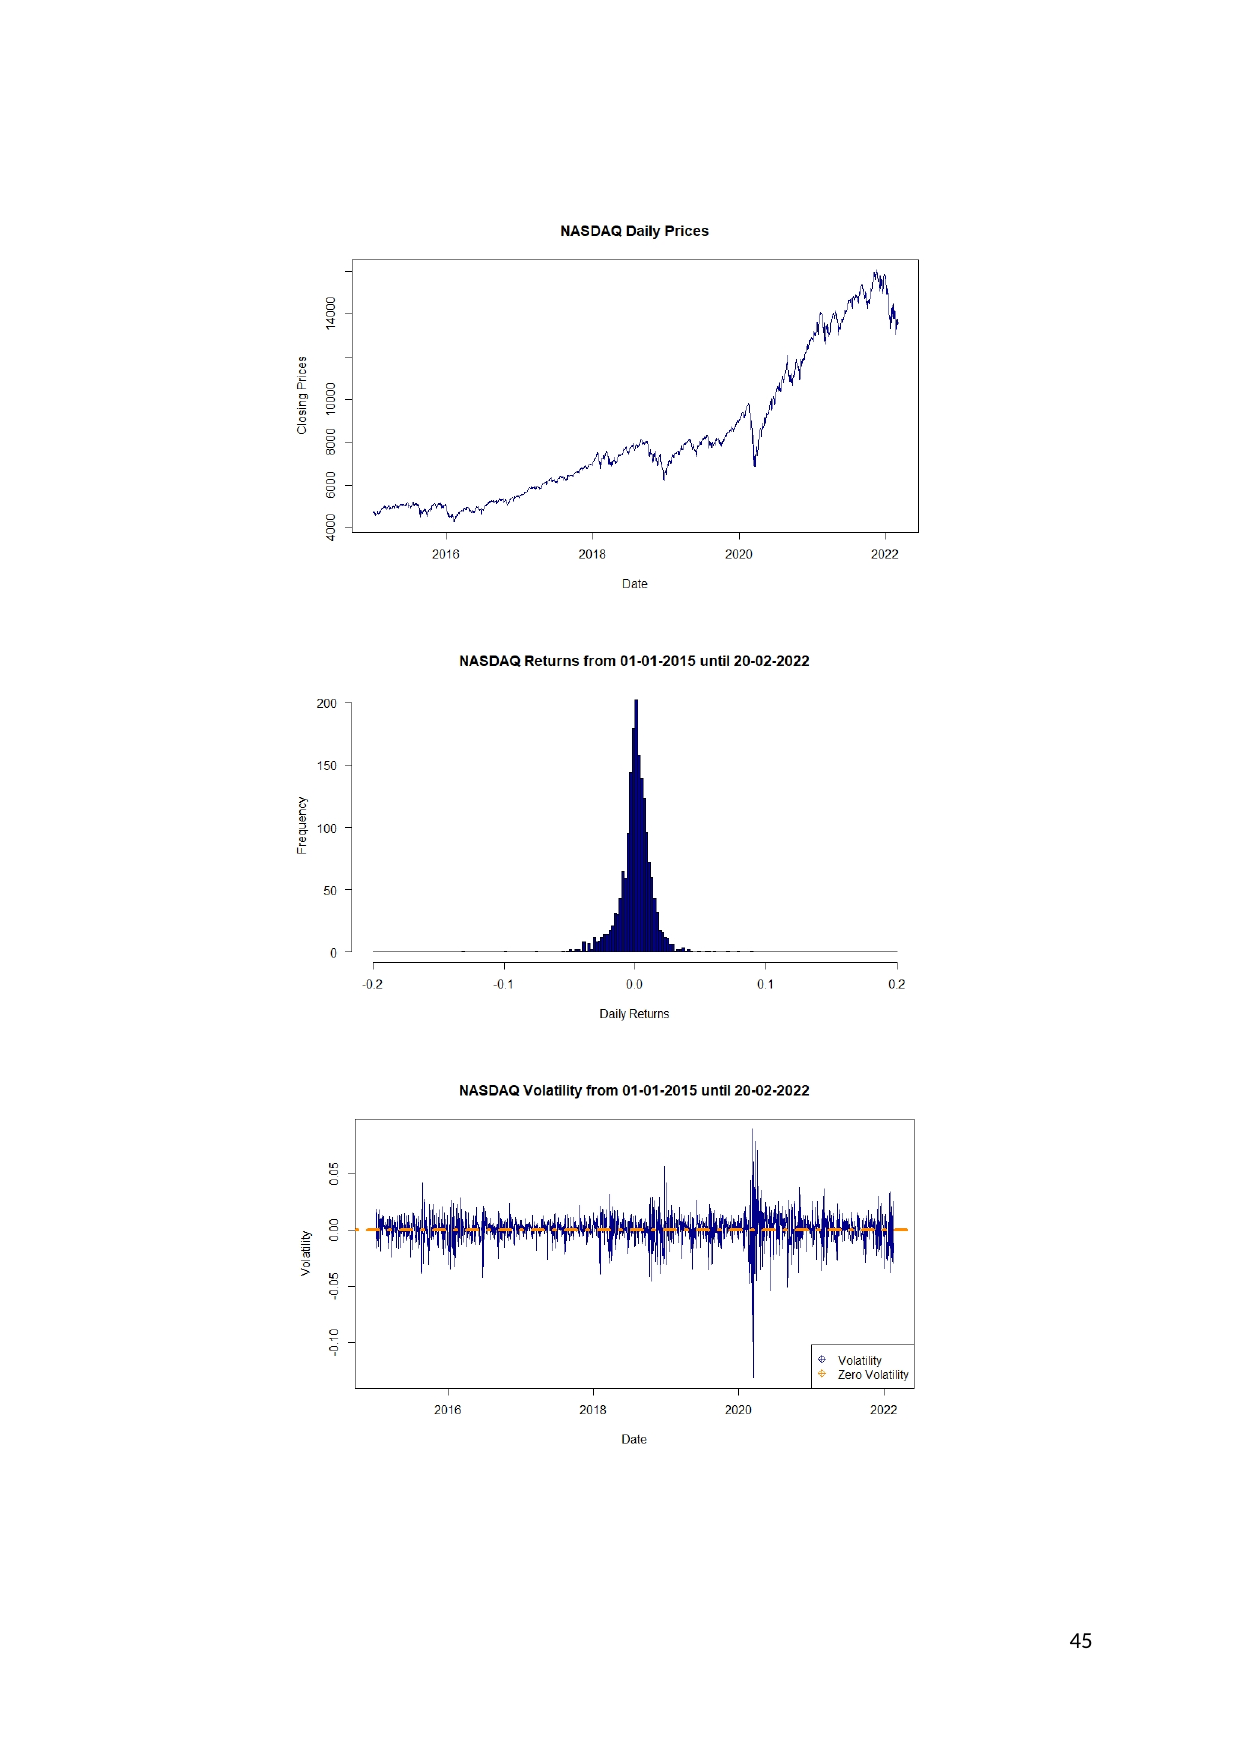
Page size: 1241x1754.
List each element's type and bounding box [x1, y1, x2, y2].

picture [296, 1060, 944, 1461]
picture [292, 200, 948, 606]
picture [292, 631, 948, 1036]
